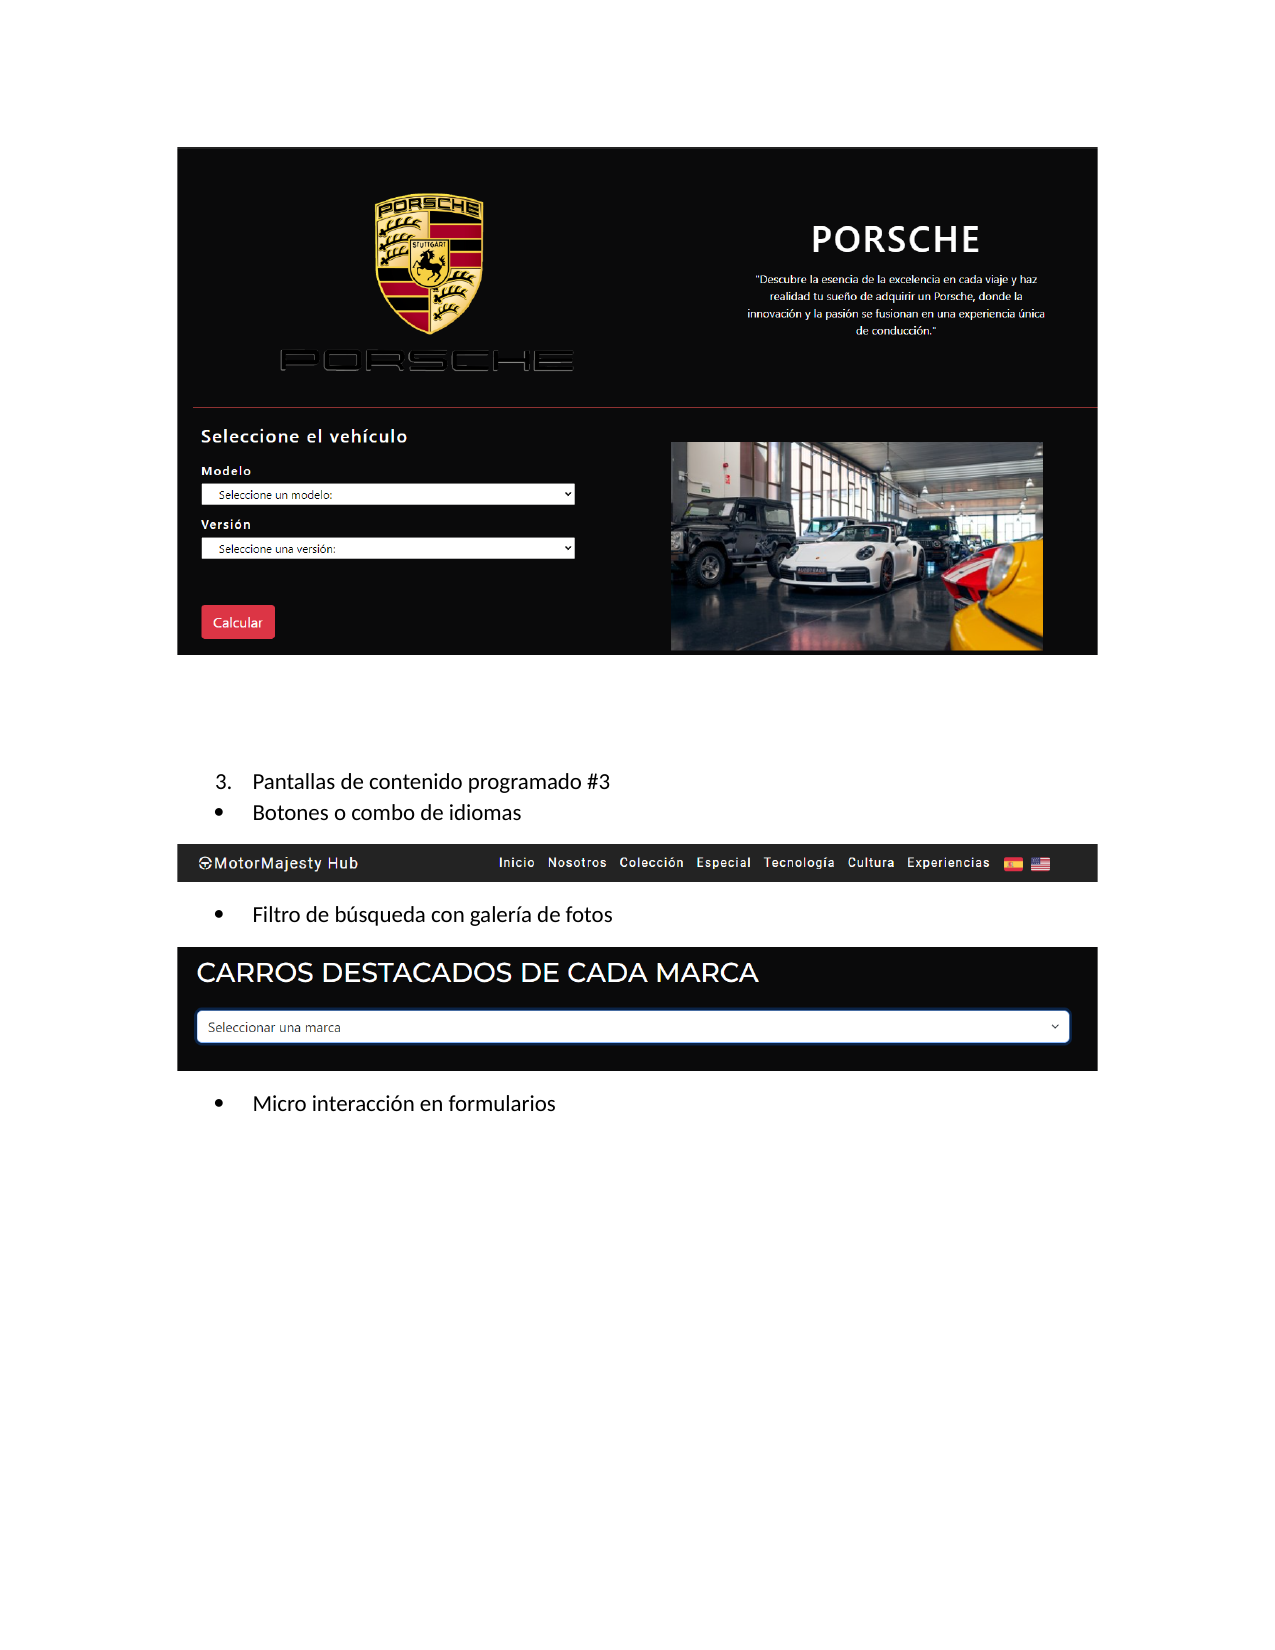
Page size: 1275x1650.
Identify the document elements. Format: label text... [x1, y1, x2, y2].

list Botones o combo de idiomas [215, 798, 1098, 826]
picture [177, 147, 1098, 655]
list Pantallas de contenido programado #3 [215, 767, 1098, 795]
picture [177, 844, 1098, 882]
list Micro interacción en formularios [215, 1089, 1098, 1117]
list Filtro de búsqueda con galería de fotos [215, 901, 1098, 929]
picture [177, 947, 1098, 1071]
